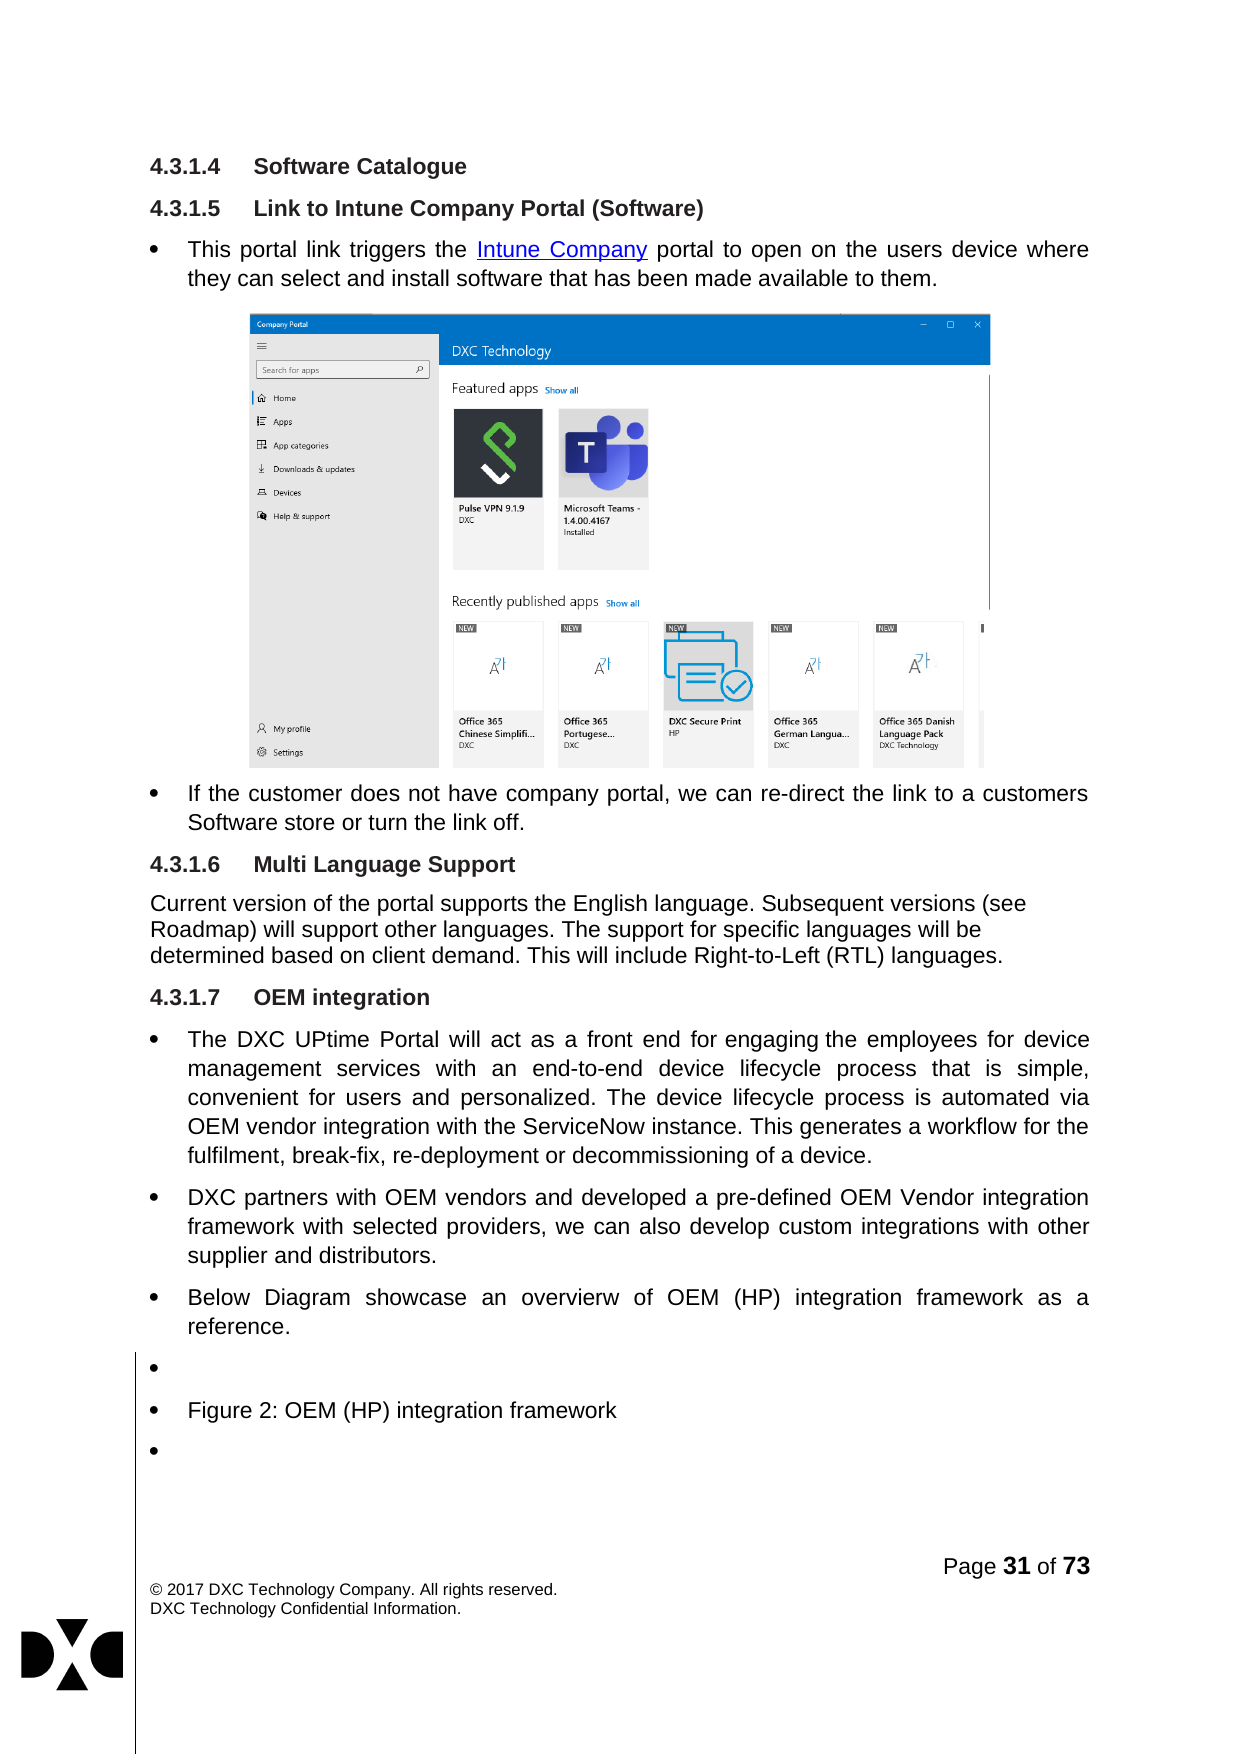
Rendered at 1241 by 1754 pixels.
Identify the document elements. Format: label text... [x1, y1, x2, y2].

subtitle Multi Language Support [150, 848, 1090, 877]
text DXC partners with OEM vendors and developed a pre-defined OEM Vendor integration framework with selected providers, we can also develop custom integrations with other supplier and distributors. [150, 1181, 1090, 1269]
text Current version of the portal supports the English language. Subsequent versions (see Roadmap) will support other languages. The support for specific languages will be determined based on client demand. This will include Right-to-Left (RTL) languages. [150, 890, 1090, 969]
subtitle Link to Intune Company Portal (Software) [150, 192, 1090, 221]
text This portal link triggers the Intune Company portal to open on the users device where they can select and install software that has been made available to them. [150, 233, 1090, 292]
picture [249, 313, 991, 768]
subtitle OEM integration [150, 981, 1090, 1010]
subtitle Software Catalogue [150, 150, 1090, 179]
text The DXC UPtime Portal will act as a front end for engaging the employees for device management services with an end-to-end device lifecycle process that is simple, convenient for users and personalized. The device lifecycle process is automated via OEM vendor integration with the ServiceNow instance. This generates a workflow for the fulfilment, break-fix, re-deployment or decommissioning of a device. [150, 1023, 1090, 1169]
text Below Diagram showcase an overvierw of OEM (HP) integration framework as a reference. [150, 1281, 1090, 1339]
picture [21, 1618, 123, 1691]
text Figure 2: OEM (HP) integration framework [150, 1394, 1090, 1423]
